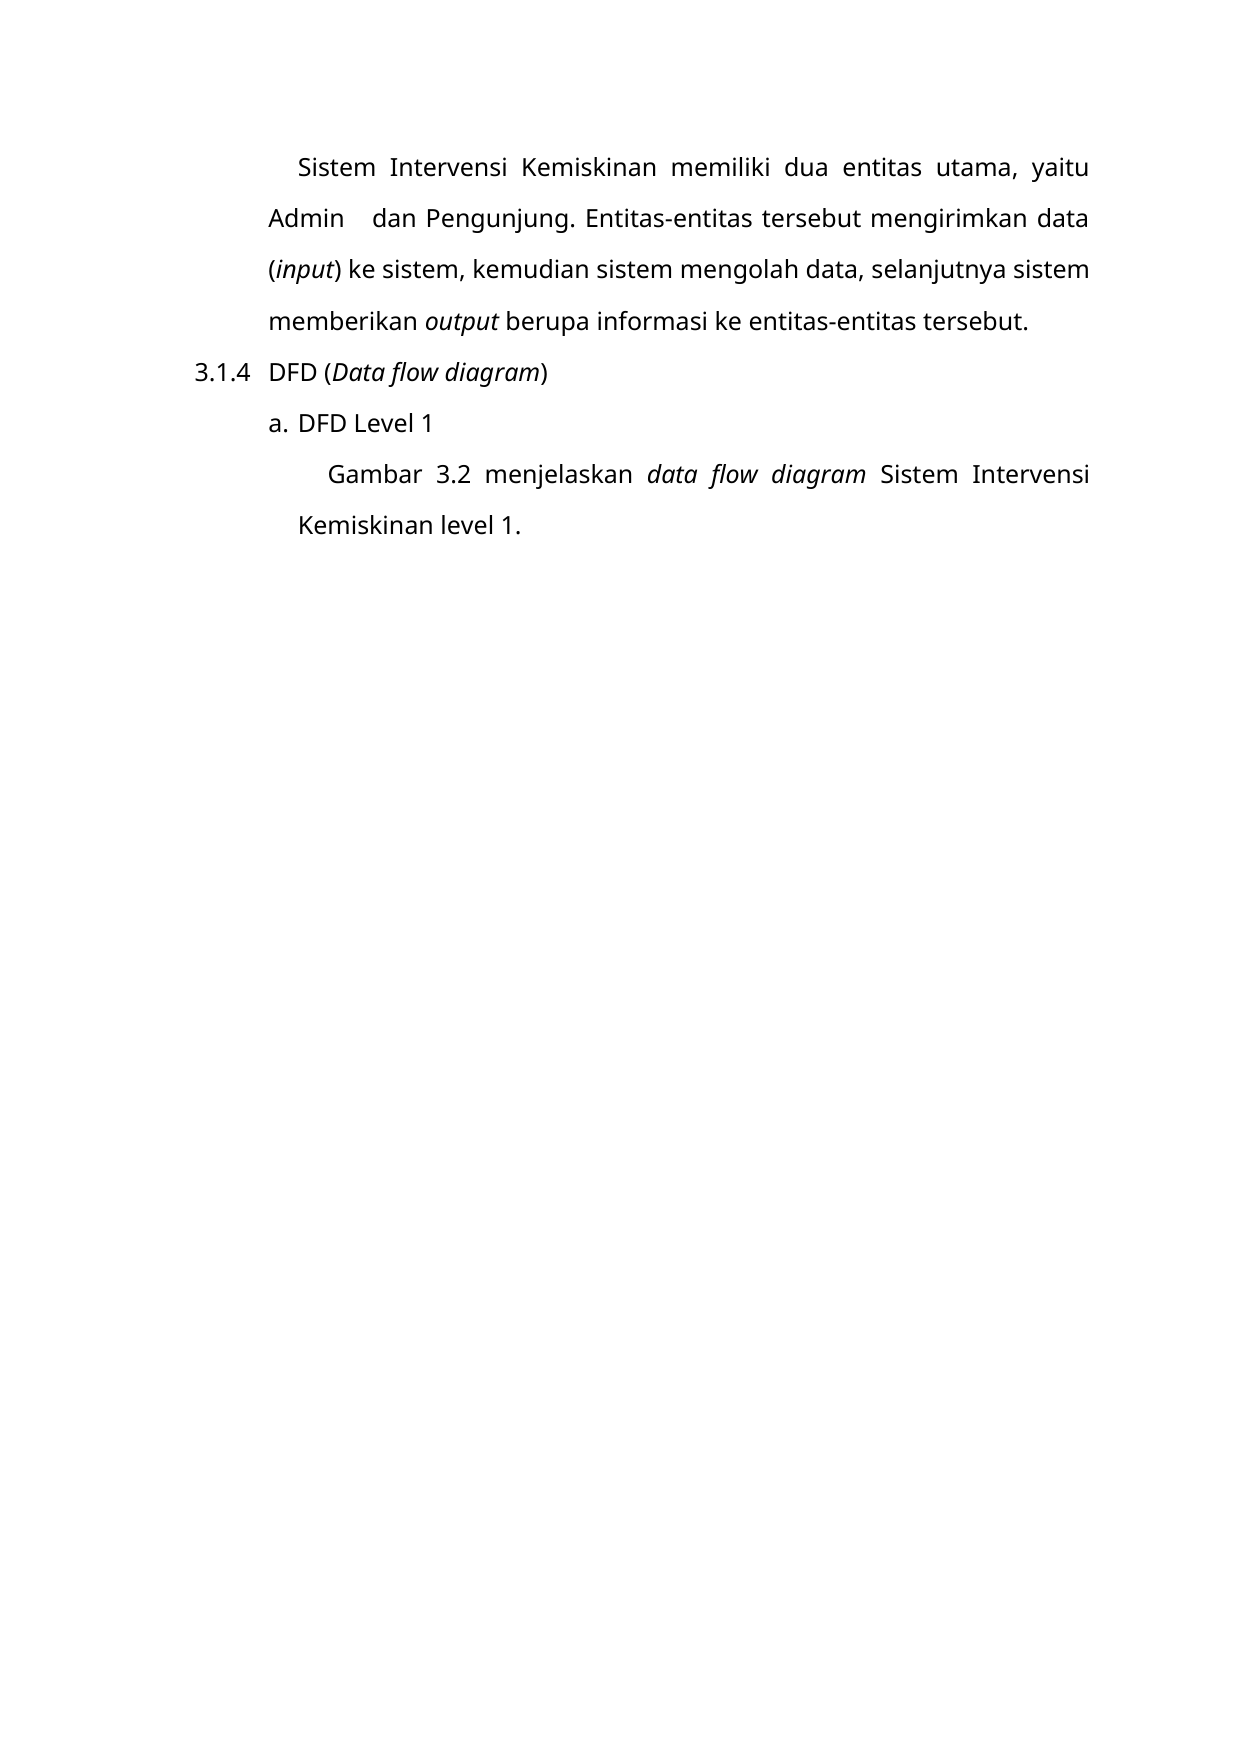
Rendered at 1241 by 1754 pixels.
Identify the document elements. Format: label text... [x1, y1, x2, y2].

list DFD (Data flow diagram) [194, 354, 1090, 388]
list Sistem Intervensi Kemiskinan memiliki dua entitas utama, yaitu Admin dan Pengunjung. Entitas-entitas tersebut mengirimkan data (input) ke sistem, kemudian sistem mengolah data, selanjutnya sistem memberikan output berupa informasi ke entitas-entitas tersebut. [268, 150, 1090, 337]
list DFD Level 1 [268, 405, 1090, 439]
list Gambar 3.2 menjelaskan data flow diagram Sistem Intervensi Kemiskinan level 1. [298, 456, 1090, 541]
